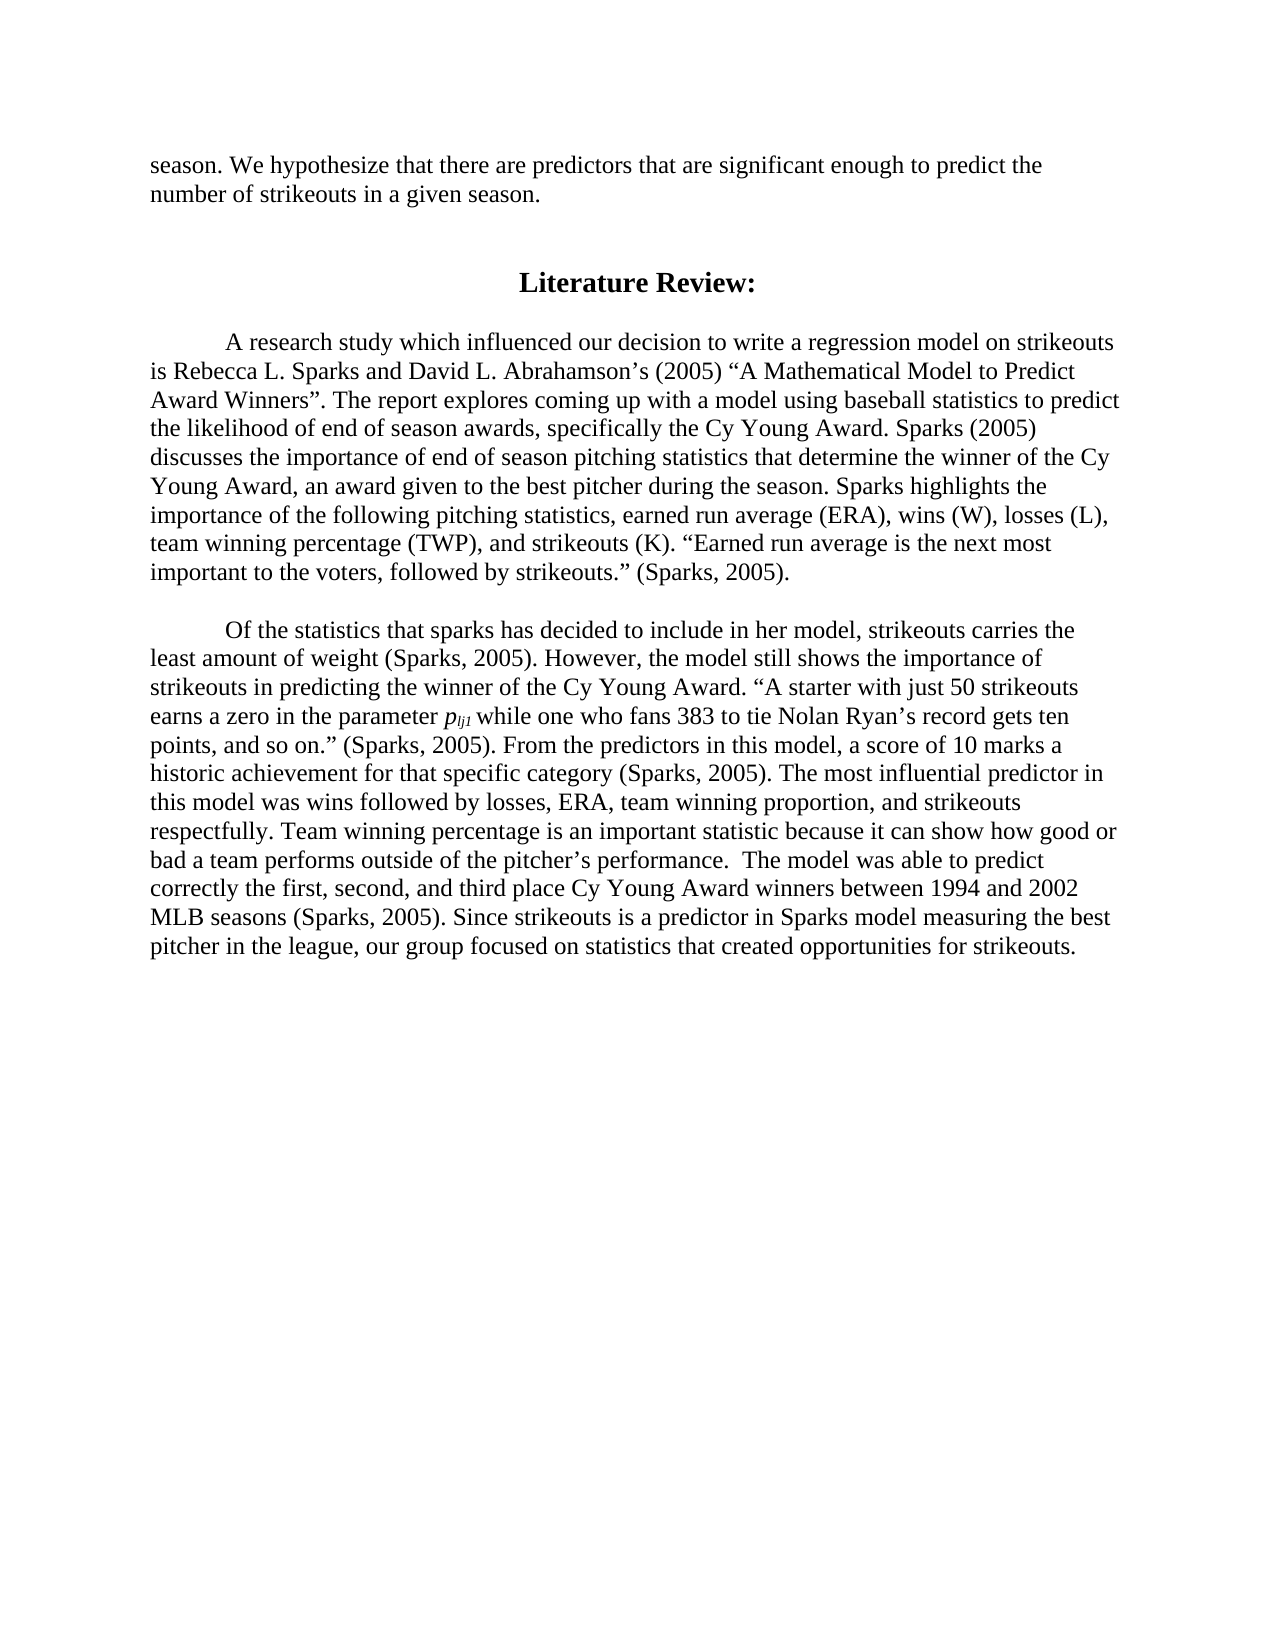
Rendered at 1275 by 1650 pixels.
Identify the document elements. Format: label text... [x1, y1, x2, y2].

text Of the statistics that sparks has decided to include in her model, strikeouts carries the least amount of weight (Sparks, 2005). However, the model still shows the importance of strikeouts in predicting the winner of the Cy Young Award. “A starter with just 50 strikeouts earns a zero in the parameter p­lj1 while one who fans 383 to tie Nolan Ryan’s record gets ten points, and so on.” (Sparks, 2005). From the predictors in this model, a score of 10 marks a historic achievement for that specific category (Sparks, 2005). The most influential predictor in this model was wins followed by losses, ERA, team winning proportion, and strikeouts respectfully. Team winning percentage is an important statistic because it can show how good or bad a team performs outside of the pitcher’s performance. The model was able to predict correctly the first, second, and third place Cy Young Award winners between 1994 and 2002 MLB seasons (Sparks, 2005). Since strikeouts is a predictor in Sparks model measuring the best pitcher in the league, our group focused on statistics that created opportunities for strikeouts. [150, 615, 1125, 960]
text A research study which influenced our decision to write a regression model on strikeouts is Rebecca L. Sparks and David L. Abrahamson’s (2005) “A Mathematical Model to Predict Award Winners”. The report explores coming up with a model using baseball statistics to predict the likelihood of end of season awards, specifically the Cy Young Award. Sparks (2005) discusses the importance of end of season pitching statistics that determine the winner of the Cy Young Award, an award given to the best pitcher during the season. Sparks highlights the importance of the following pitching statistics, earned run average (ERA), wins (W), losses (L), team winning percentage (TWP), and strikeouts (K). “Earned run average is the next most important to the voters, followed by strikeouts.” (Sparks, 2005). [150, 327, 1125, 586]
text Literature Review: [150, 265, 1125, 298]
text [150, 150, 1125, 207]
